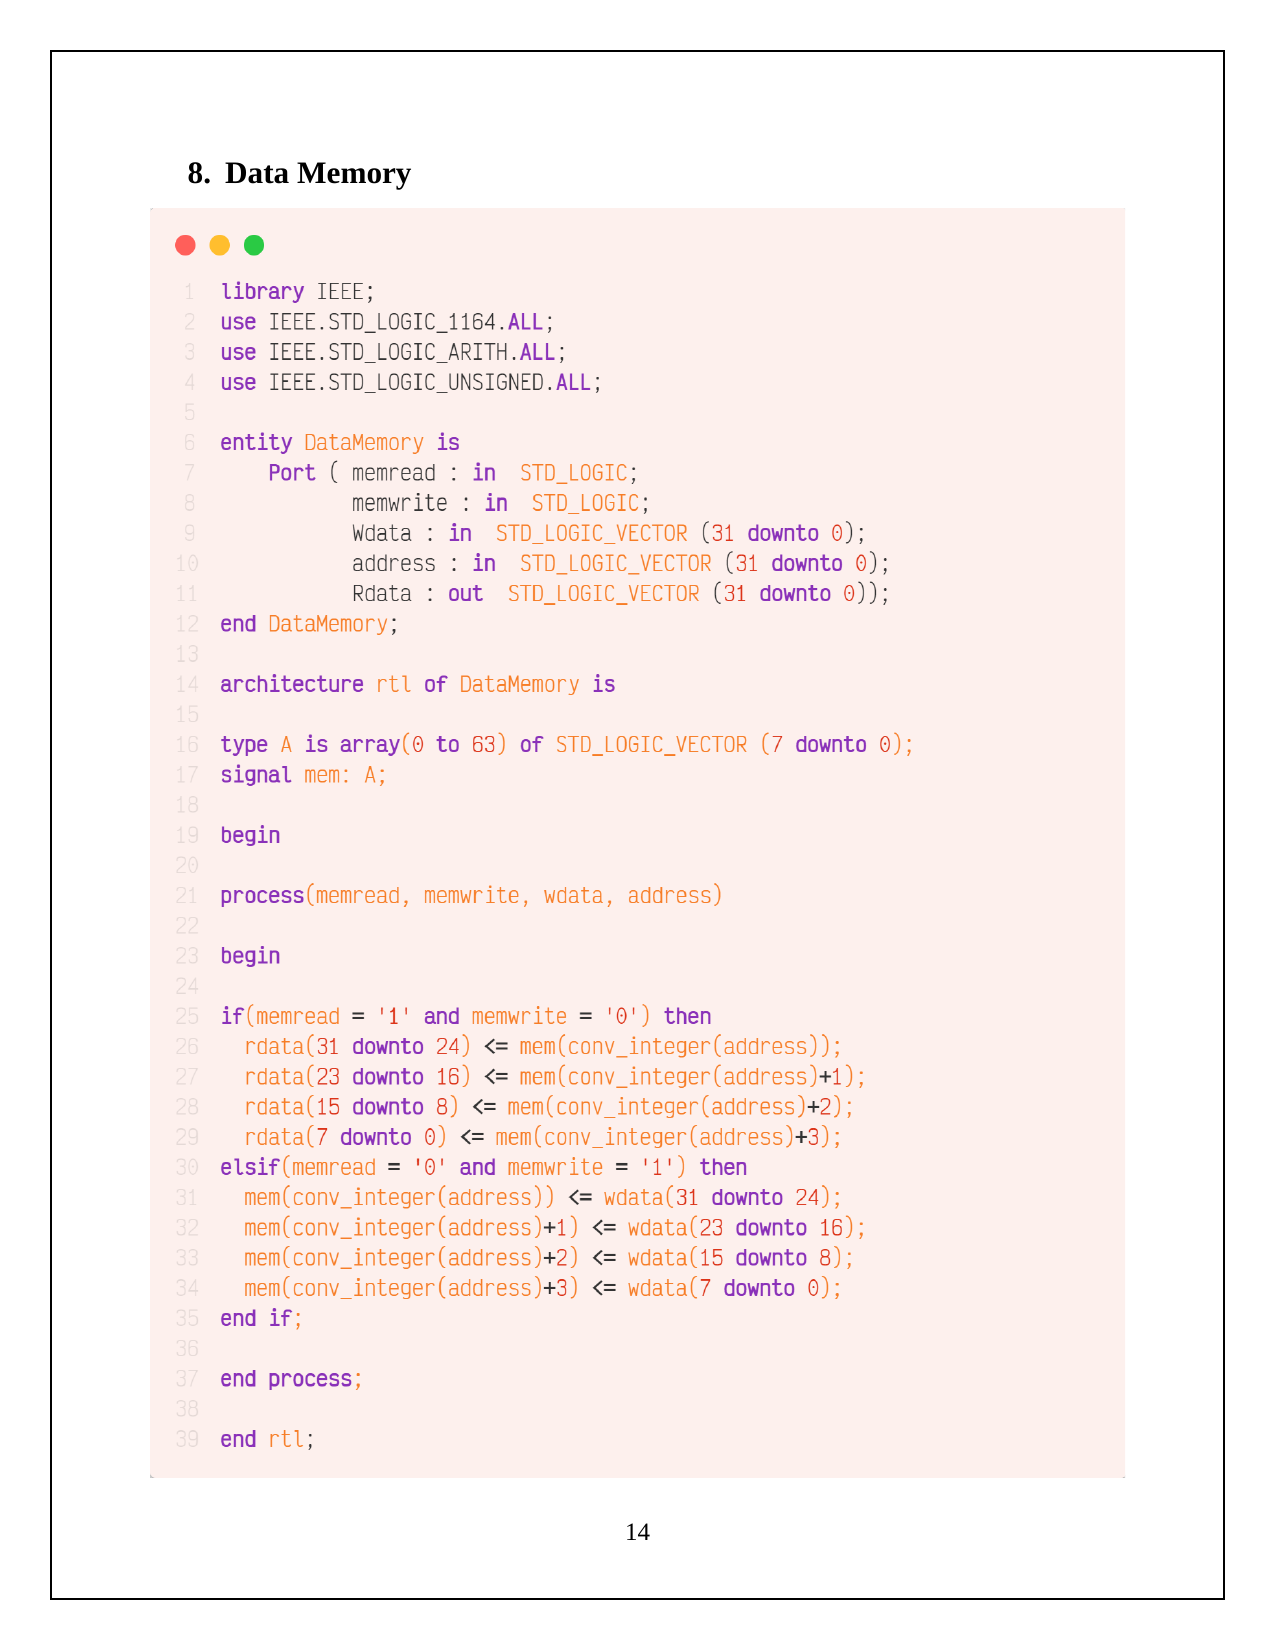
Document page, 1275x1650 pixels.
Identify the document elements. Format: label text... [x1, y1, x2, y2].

subtitle Data Memory [187, 154, 1125, 190]
picture [150, 208, 1125, 1478]
